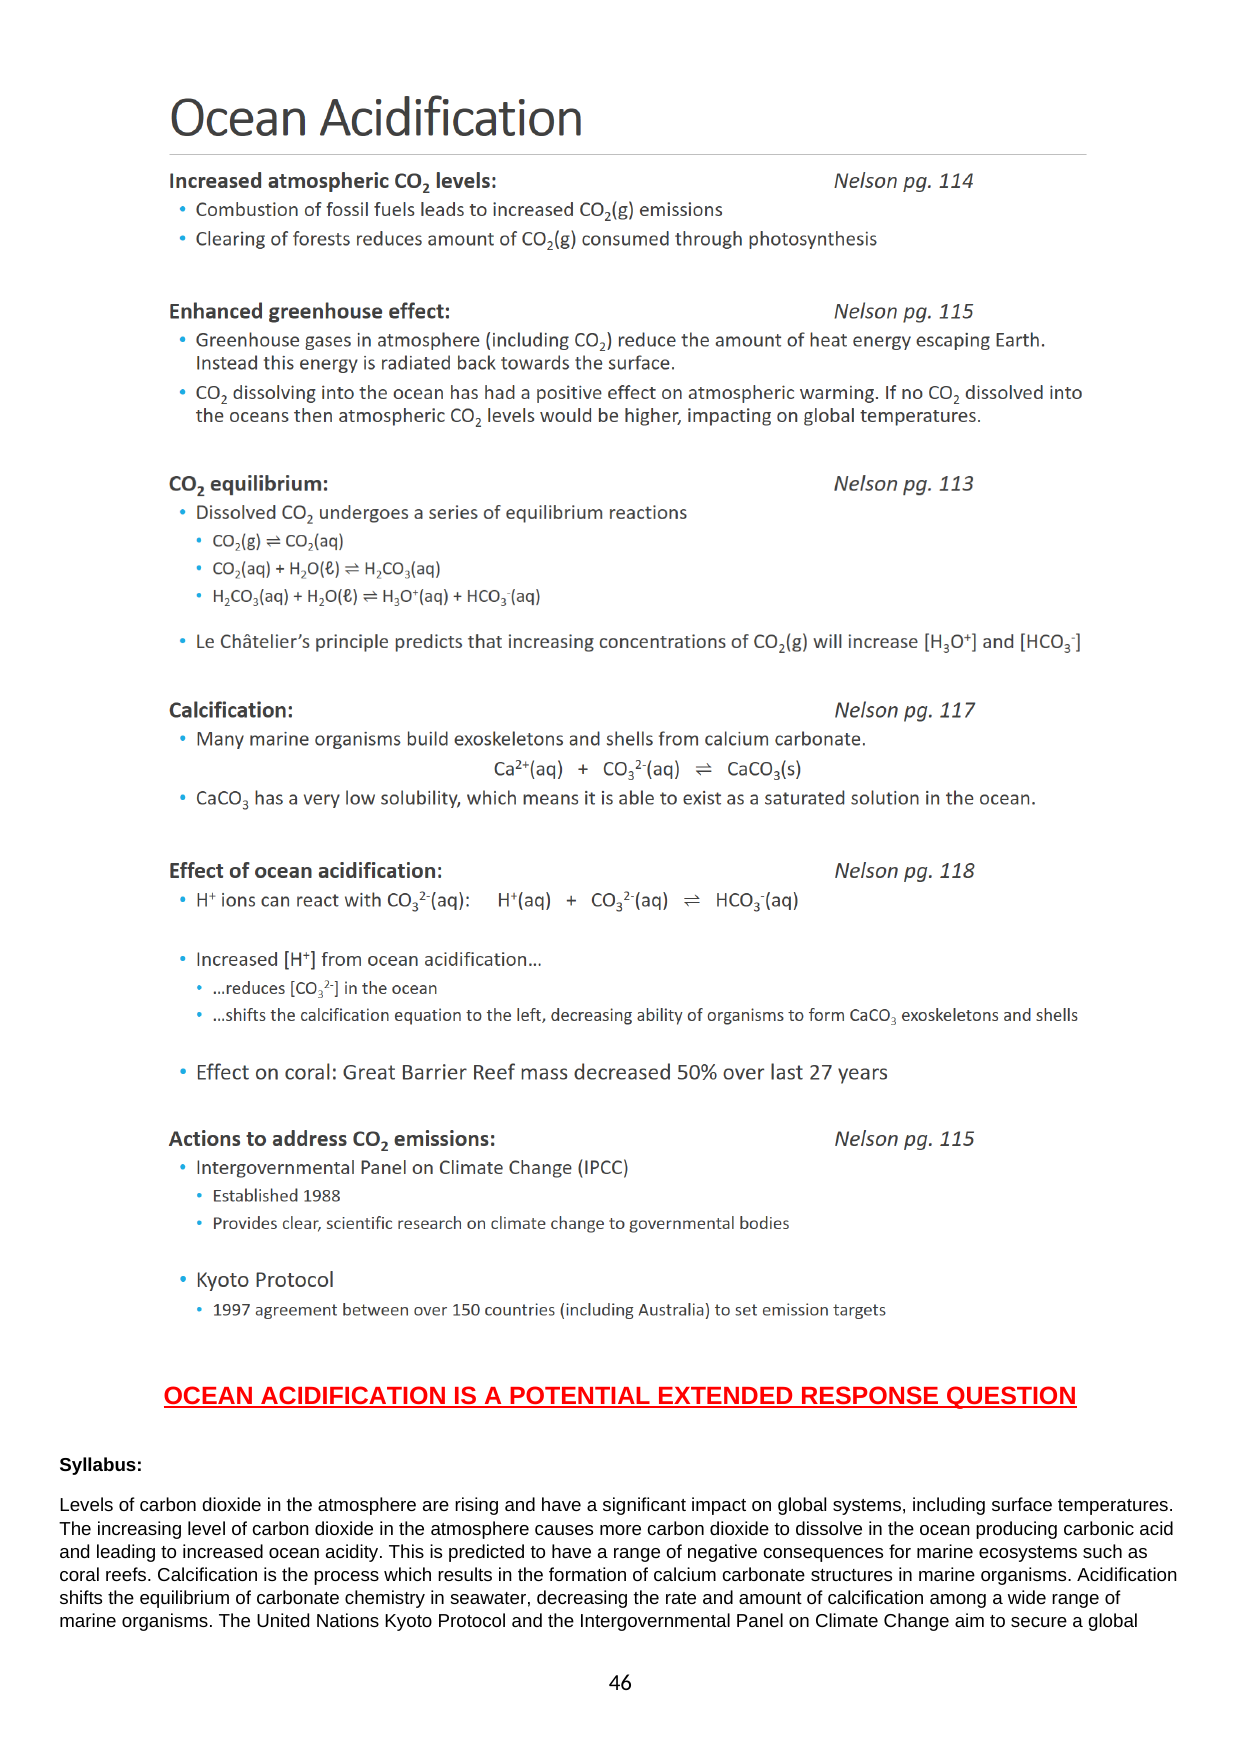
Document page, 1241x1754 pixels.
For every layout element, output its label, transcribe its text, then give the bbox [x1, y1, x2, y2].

picture [59, 1118, 1182, 1330]
picture [59, 88, 1181, 445]
picture [59, 463, 1181, 673]
text Syllabus: [59, 1454, 1181, 1476]
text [59, 1494, 1181, 1632]
picture [59, 691, 1182, 1100]
text OCEAN ACIDIFICATION IS A POTENTIAL EXTENDED RESPONSE QUESTION [59, 1381, 1181, 1410]
